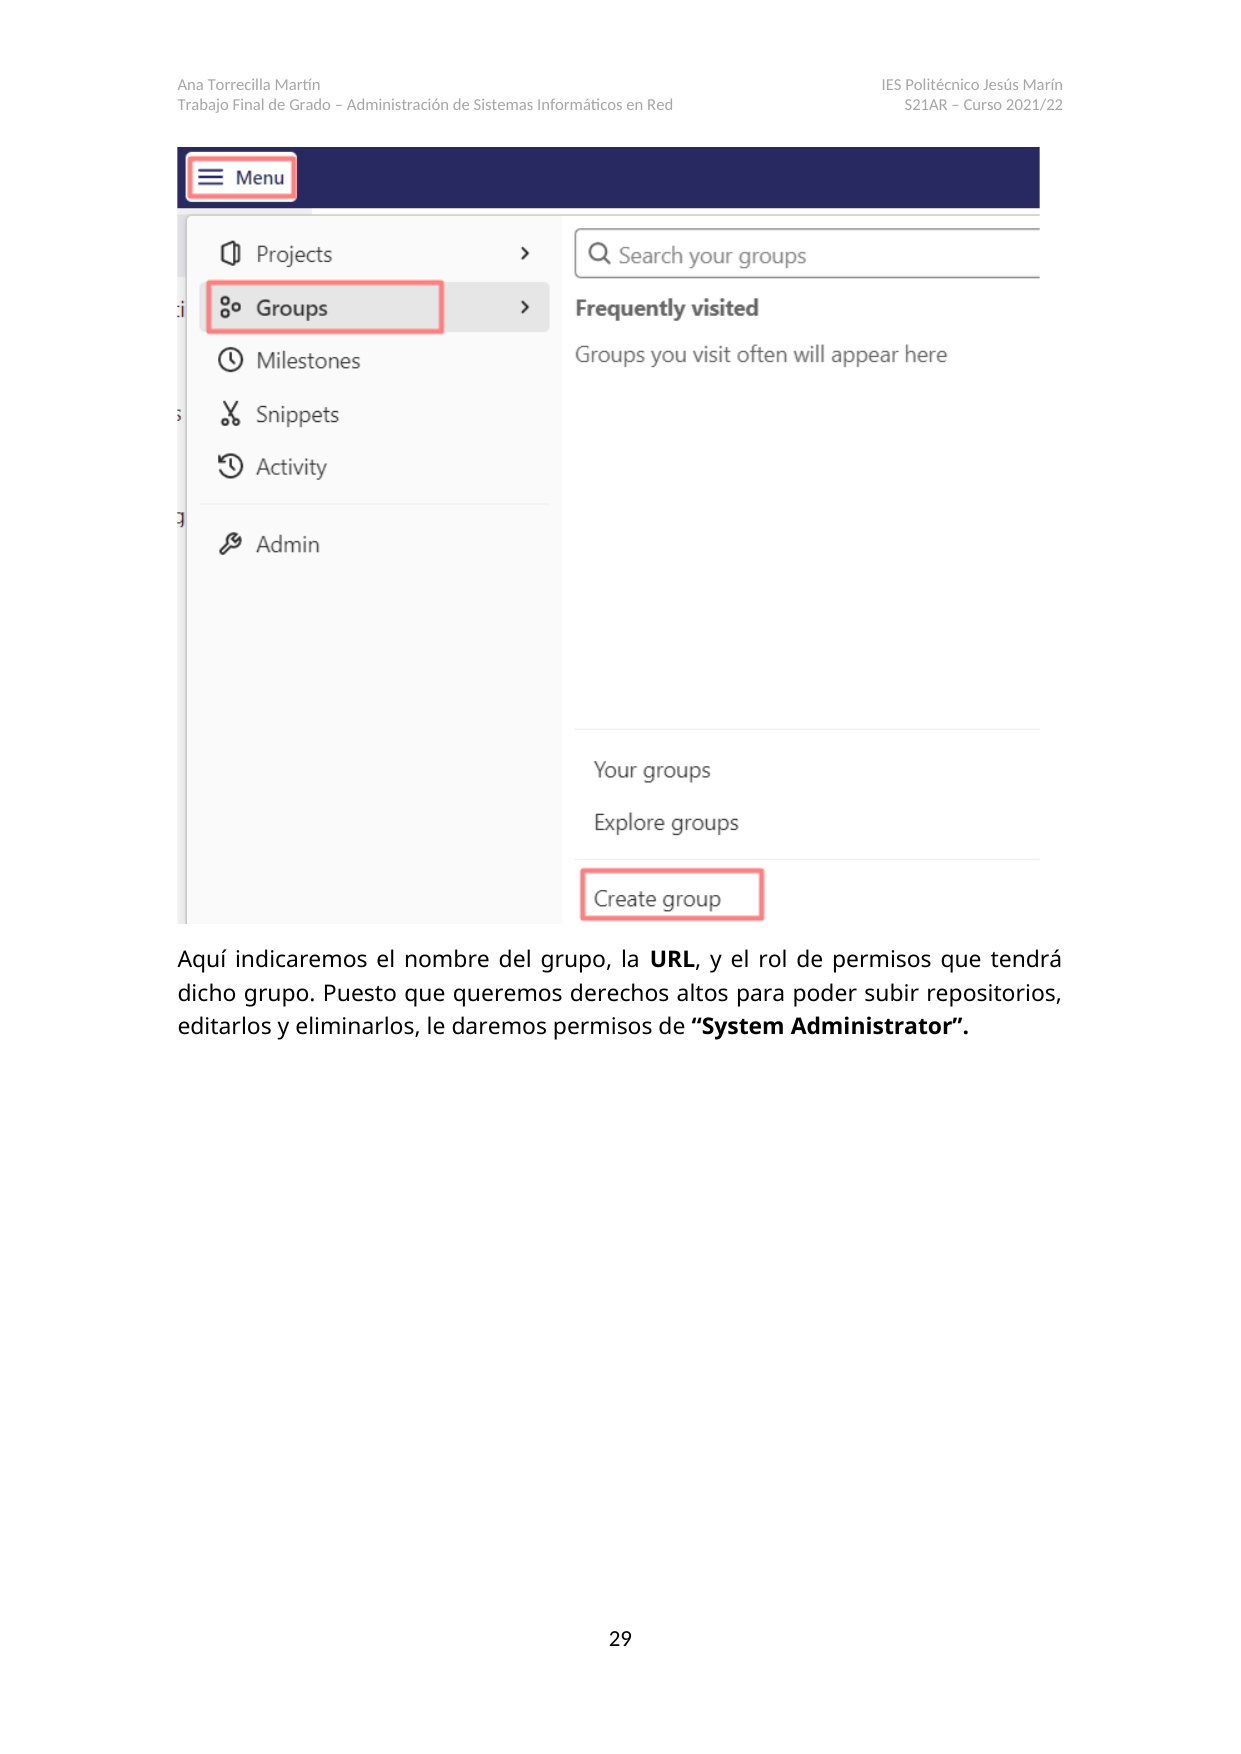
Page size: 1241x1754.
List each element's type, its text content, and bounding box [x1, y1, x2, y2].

text Aquí indicaremos el nombre del grupo, la URL, y el rol de permisos que tendrá dicho grupo. Puesto que queremos derechos altos para poder subir repositorios, editarlos y eliminarlos, le daremos permisos de “System Administrator”. [177, 943, 1063, 1041]
picture [177, 147, 1040, 924]
